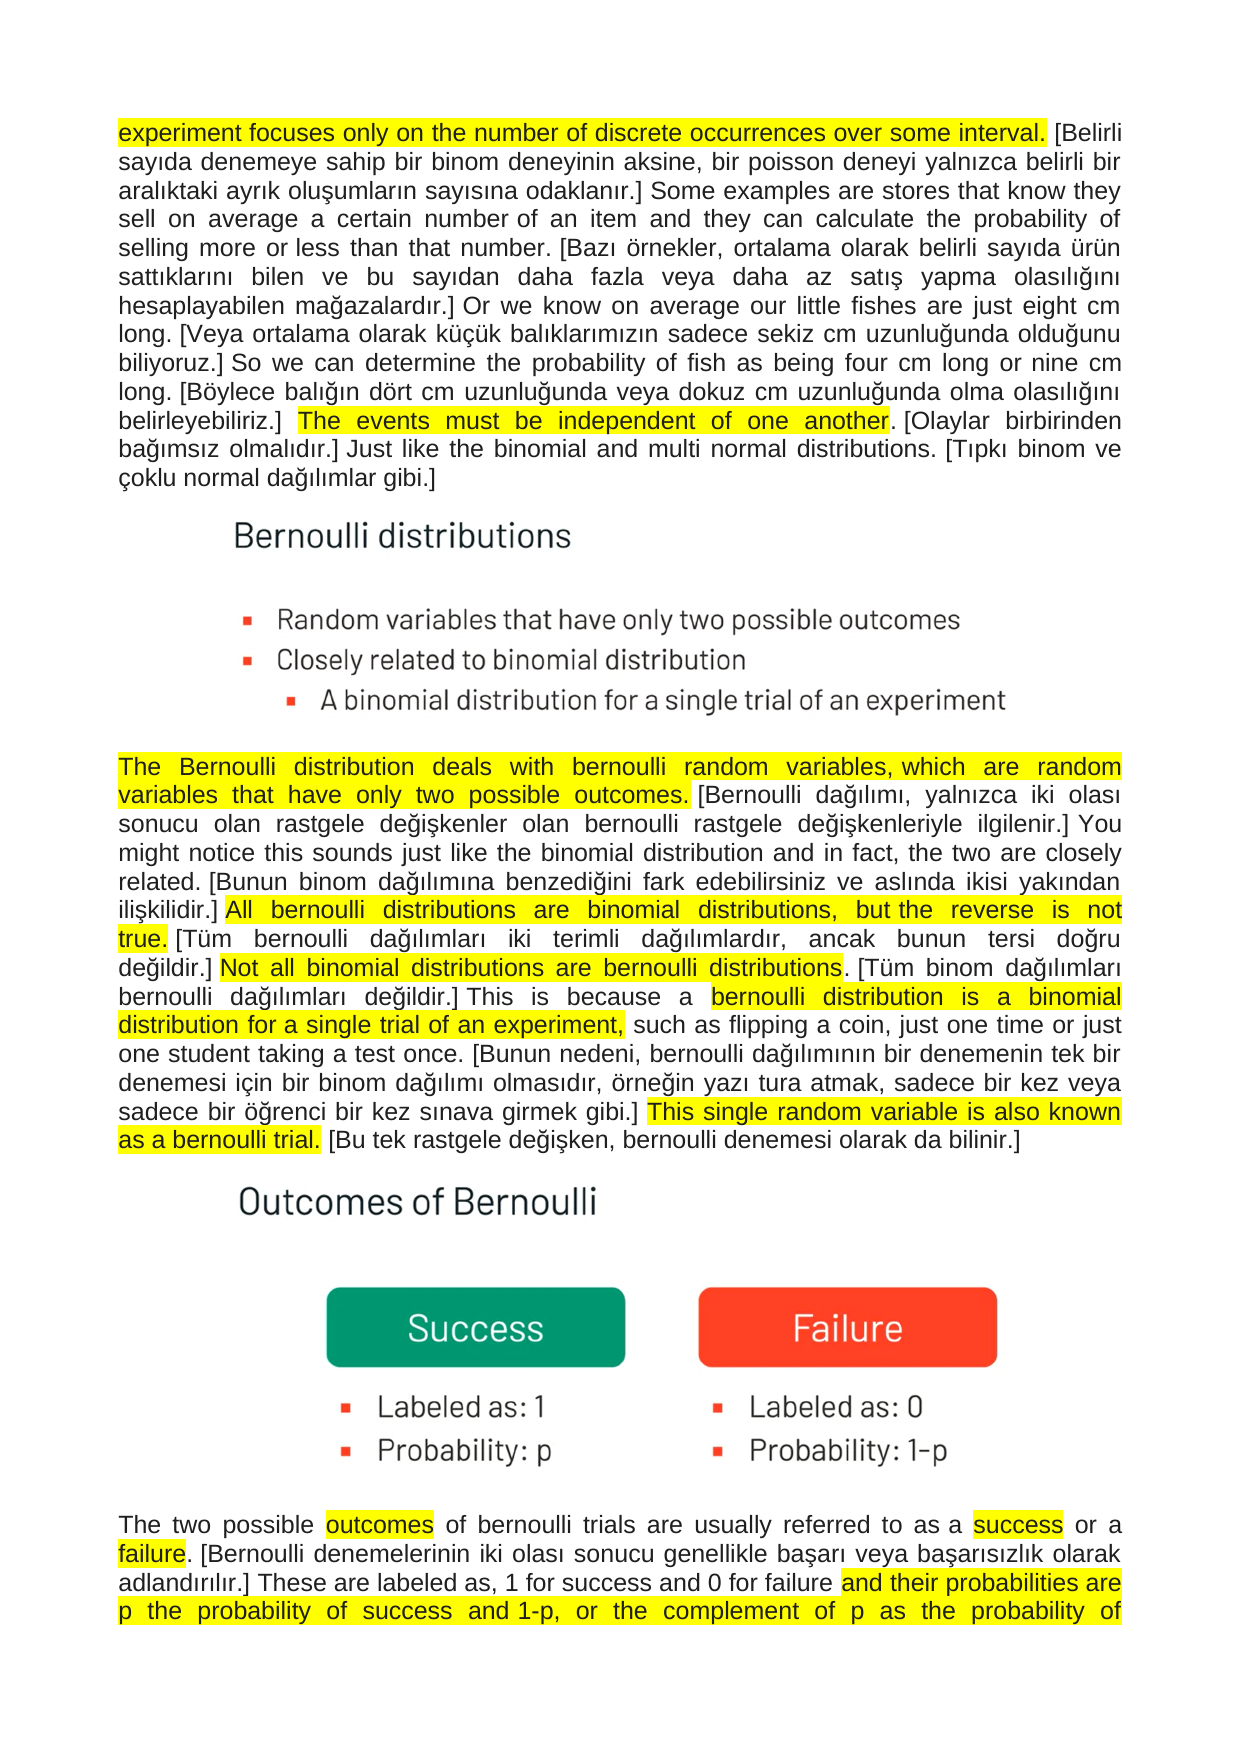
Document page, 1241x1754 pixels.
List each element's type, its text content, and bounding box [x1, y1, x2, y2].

picture [233, 520, 1008, 723]
text The Bernoulli distribution deals with bernoulli random variables, which are random variables that have only two possible outcomes. [Bernoulli dağılımı, yalnızca iki olası sonucu olan rastgele değişkenler olan bernoulli rastgele değişkenleriyle ilgilenir.] You might notice this sounds just like the binomial distribution and in fact, the two are closely related. [Bunun binom dağılımına benzediğini fark edebilirsiniz ve aslında ikisi yakından ilişkilidir.] All bernoulli distributions are binomial distributions, but the reverse is not true. [Tüm bernoulli dağılımları iki terimli dağılımlardır, ancak bunun tersi doğru değildir.] Not all binomial distributions are bernoulli distributions. [Tüm binom dağılımları bernoulli dağılımları değildir.] This is because a bernoulli distribution is a binomial distribution for a single trial of an experiment, such as flipping a coin, just one time or just one student taking a test once. [Bunun nedeni, bernoulli dağılımının bir denemenin tek bir denemesi için bir binom dağılımı olmasıdır, örneğin yazı tura atmak, sadece bir kez veya sadece bir öğrenci bir kez sınava girmek gibi.] This single random variable is also known as a bernoulli trial. [Bu tek rastgele değişken, bernoulli denemesi olarak da bilinir.] [118, 780, 1122, 1154]
picture [235, 1182, 1005, 1482]
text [118, 1510, 1122, 1596]
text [118, 118, 1122, 492]
